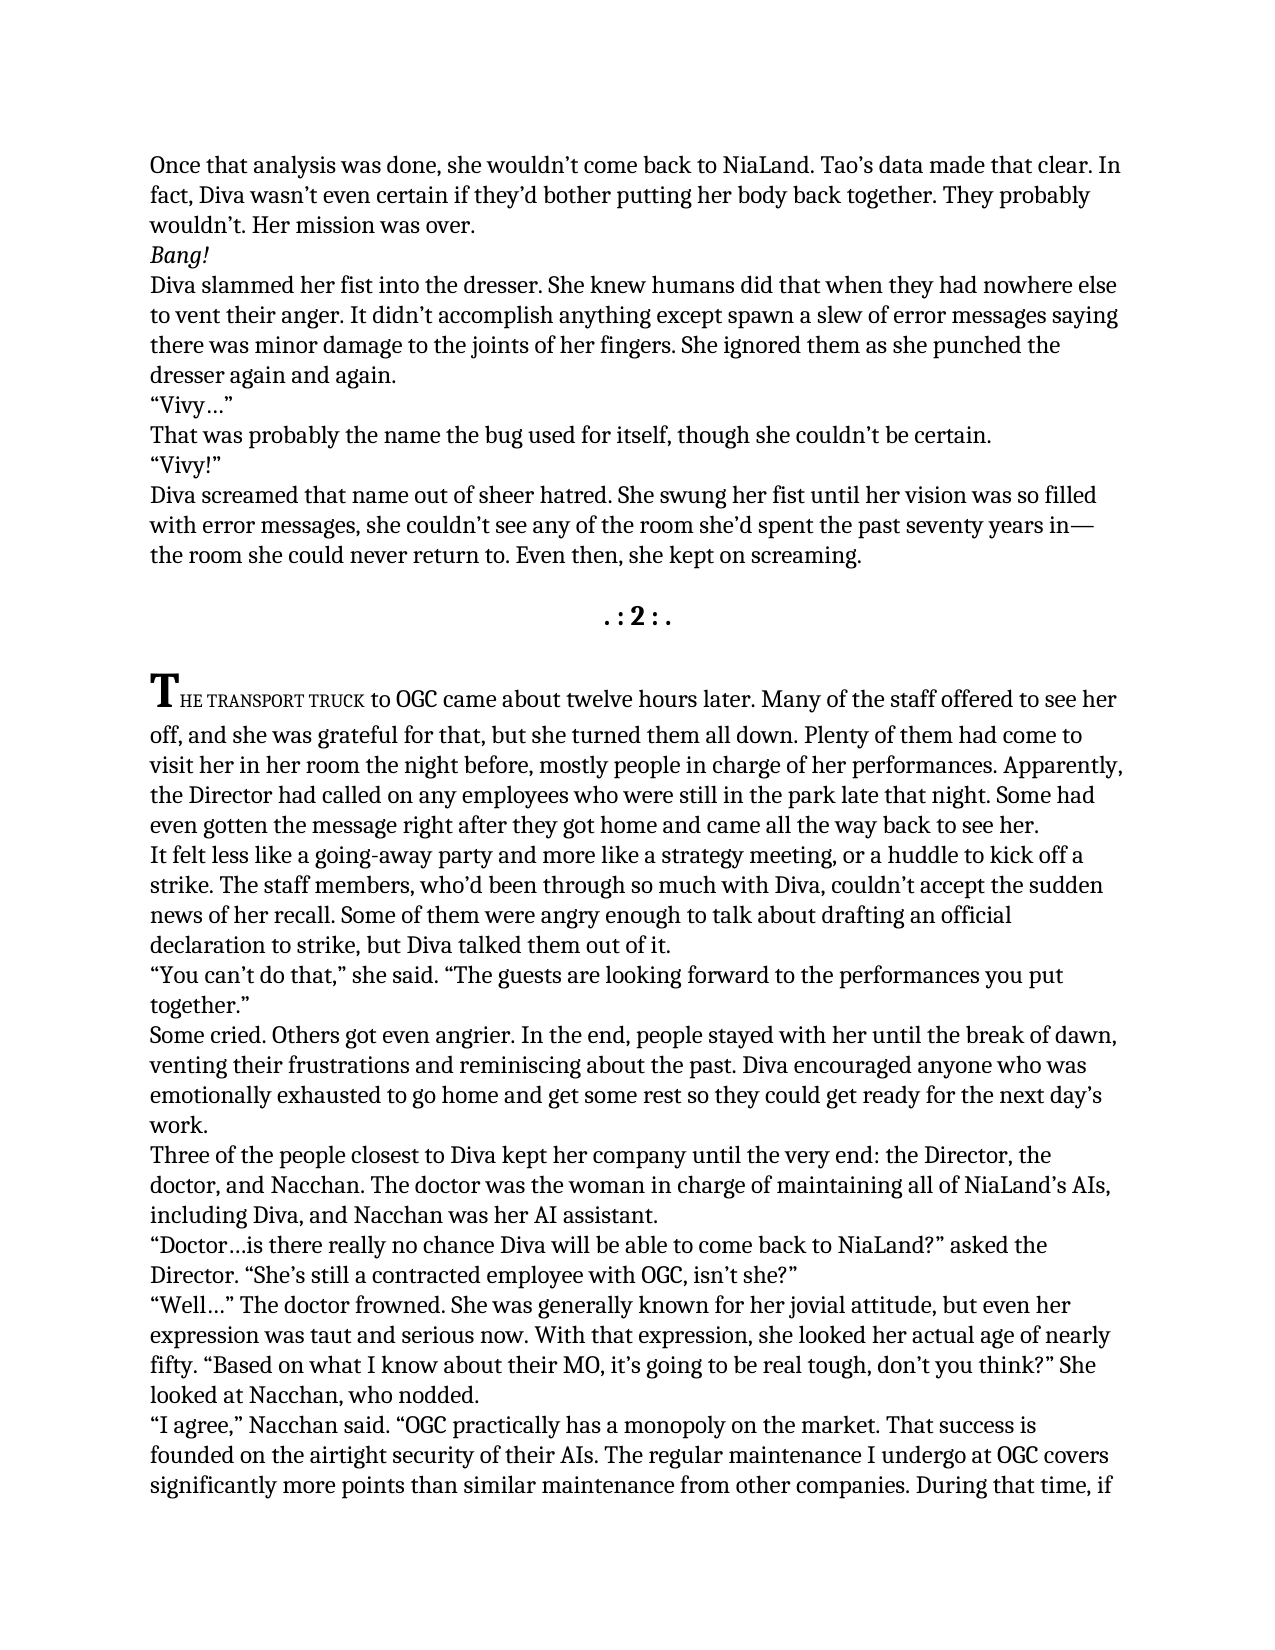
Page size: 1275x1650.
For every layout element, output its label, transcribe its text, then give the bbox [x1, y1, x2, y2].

text “Vivy…” [150, 390, 1125, 420]
text Bang! [150, 240, 1125, 270]
text That was probably the name the bug used for itself, though she couldn’t be certain. [150, 420, 1125, 450]
text Once that analysis was done, she wouldn’t come back to NiaLand. Tao’s data made that clear. In fact, Diva wasn’t even certain if they’d bother putting her body back together. They probably wouldn’t. Her mission was over. [150, 150, 1125, 240]
text “You can’t do that,” she said. “The guests are looking forward to the performances you put together.” [150, 960, 1125, 1020]
text Some cried. Others got even angrier. In the end, people stayed with her until the break of dawn, venting their frustrations and reminiscing about the past. Diva encouraged anyone who was emotionally exhausted to go home and get some rest so they could get ready for the next day’s work. [150, 1020, 1125, 1140]
text “Vivy!” [150, 450, 1125, 480]
text “Doctor…is there really no chance Diva will be able to come back to NiaLand?” asked the Director. “She’s still a contracted employee with OGC, isn’t she?” [150, 1230, 1125, 1290]
text Three of the people closest to Diva kept her company until the very end: the Director, the doctor, and Nacchan. The doctor was the woman in charge of maintaining all of NiaLand’s AIs, including Diva, and Nacchan was her AI assistant. [150, 1140, 1125, 1230]
text THE TRANSPORT TRUCK to OGC came about twelve hours later. Many of the staff offered to see her off, and she was grateful for that, but she turned them all down. Plenty of them had come to visit her in her room the night before, mostly people in charge of her performances. Apparently, the Director had called on any employees who were still in the park late that night. Some had even gotten the message right after they got home and came all the way back to see her. [150, 662, 1125, 840]
text “Well…” The doctor frowned. She was generally known for her jovial attitude, but even her expression was taut and serious now. With that expression, she looked her actual age of nearly fifty. “Based on what I know about their MO, it’s going to be real tough, don’t you think?” She looked at Nacchan, who nodded. [150, 1290, 1125, 1410]
text . : 2 : . [150, 600, 1125, 632]
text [150, 1410, 1125, 1500]
text Diva screamed that name out of sheer hatred. She swung her fist until her vision was so filled with error messages, she couldn’t see any of the room she’d spent the past seventy years in—the room she could never return to. Even then, she kept on screaming. [150, 480, 1125, 570]
text Diva slammed her fist into the dresser. She knew humans did that when they had nowhere else to vent their anger. It didn’t accomplish anything except spawn a slew of error messages saying there was minor damage to the joints of her fingers. She ignored them as she punched the dresser again and again. [150, 270, 1125, 390]
text It felt less like a going-away party and more like a strategy meeting, or a huddle to kick off a strike. The staff members, who’d been through so much with Diva, couldn’t accept the sudden news of her recall. Some of them were angry enough to talk about drafting an official declaration to strike, but Diva talked them out of it. [150, 840, 1125, 960]
